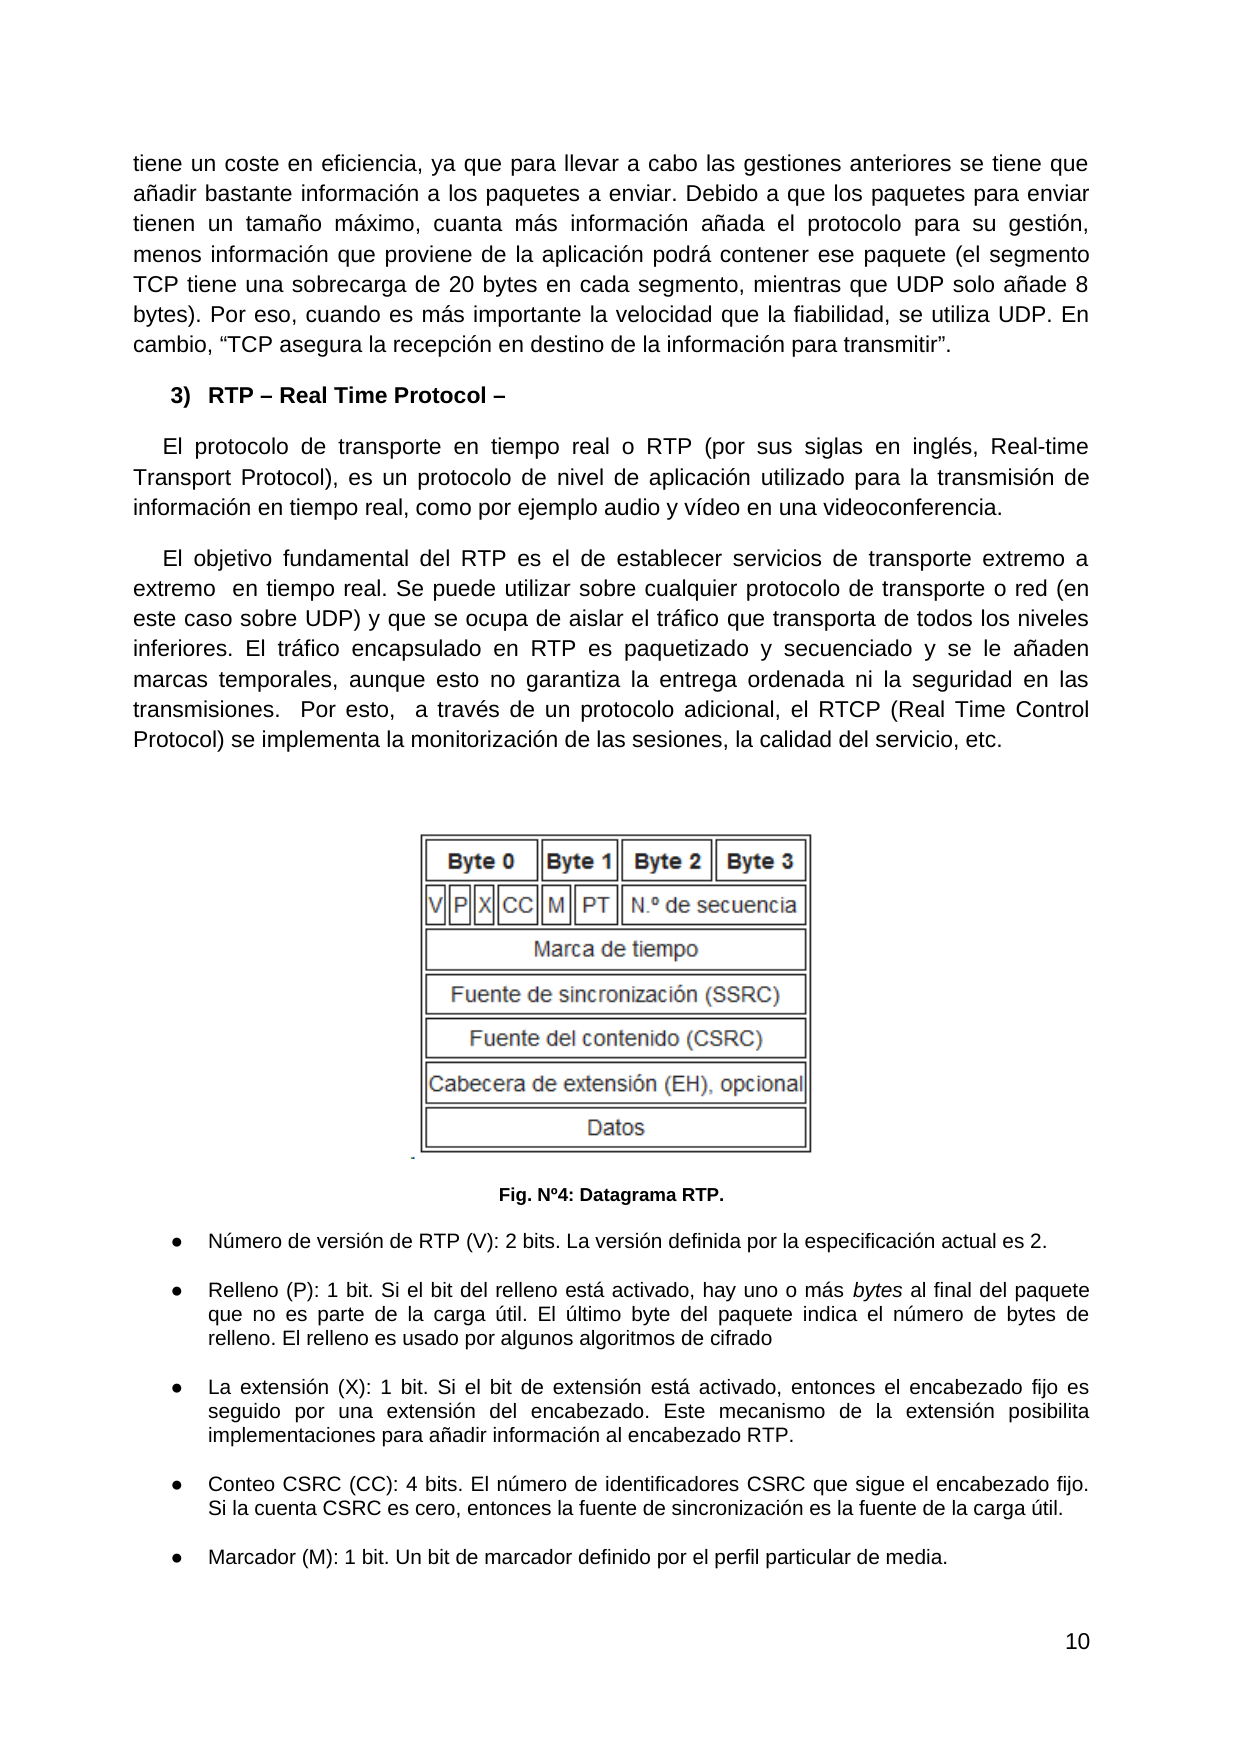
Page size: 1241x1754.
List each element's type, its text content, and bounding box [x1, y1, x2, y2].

list Relleno (P): 1 bit. Si el bit del relleno está activado, hay uno o más bytes al final del paquete que no es parte de la carga útil. El último byte del paquete indica el número de bytes de relleno. El relleno es usado por algunos algoritmos de cifrado [170, 1278, 1090, 1350]
list Conteo CSRC (CC): 4 bits. El número de identificadores CSRC que sigue el encabezado fijo. Si la cuenta CSRC es cero, entonces la fuente de sincronización es la fuente de la carga útil. [170, 1472, 1090, 1520]
list Marcador (M): 1 bit. Un bit de marcador definido por el perfil particular de media. [170, 1545, 1090, 1569]
list RTP – Real Time Protocol – [170, 382, 1090, 409]
text El objetivo fundamental del RTP es el de establecer servicios de transporte extremo a extremo en tiempo real. Se puede utilizar sobre cualquier protocolo de transporte o red (en este caso sobre UDP) y que se ocupa de aislar el tráfico que transporta de todos los niveles inferiores. El tráfico encapsulado en RTP es paquetizado y secuenciado y se le añaden marcas temporales, aunque esto no garantiza la entrega ordenada ni la seguridad en las transmisiones. Por esto, a través de un protocolo adicional, el RTCP (Real Time Control Protocol) se implementa la monitorización de las sesiones, la calidad del servicio, etc. [133, 545, 1090, 752]
picture [410, 831, 813, 1159]
text Fig. Nº4: Datagrama RTP. [133, 1184, 1090, 1205]
list La extensión (X): 1 bit. Si el bit de extensión está activado, entonces el encabezado fijo es seguido por una extensión del encabezado. Este mecanismo de la extensión posibilita implementaciones para añadir información al encabezado RTP. [170, 1375, 1090, 1447]
text El protocolo de transporte en tiempo real o RTP (por sus siglas en inglés, Real-time Transport Protocol), es un protocolo de nivel de aplicación utilizado para la transmisión de información en tiempo real, como por ejemplo audio y vídeo en una videoconferencia. [133, 433, 1090, 520]
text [133, 150, 1090, 358]
list Número de versión de RTP (V): 2 bits. La versión definida por la especificación actual es 2. [170, 1229, 1090, 1253]
